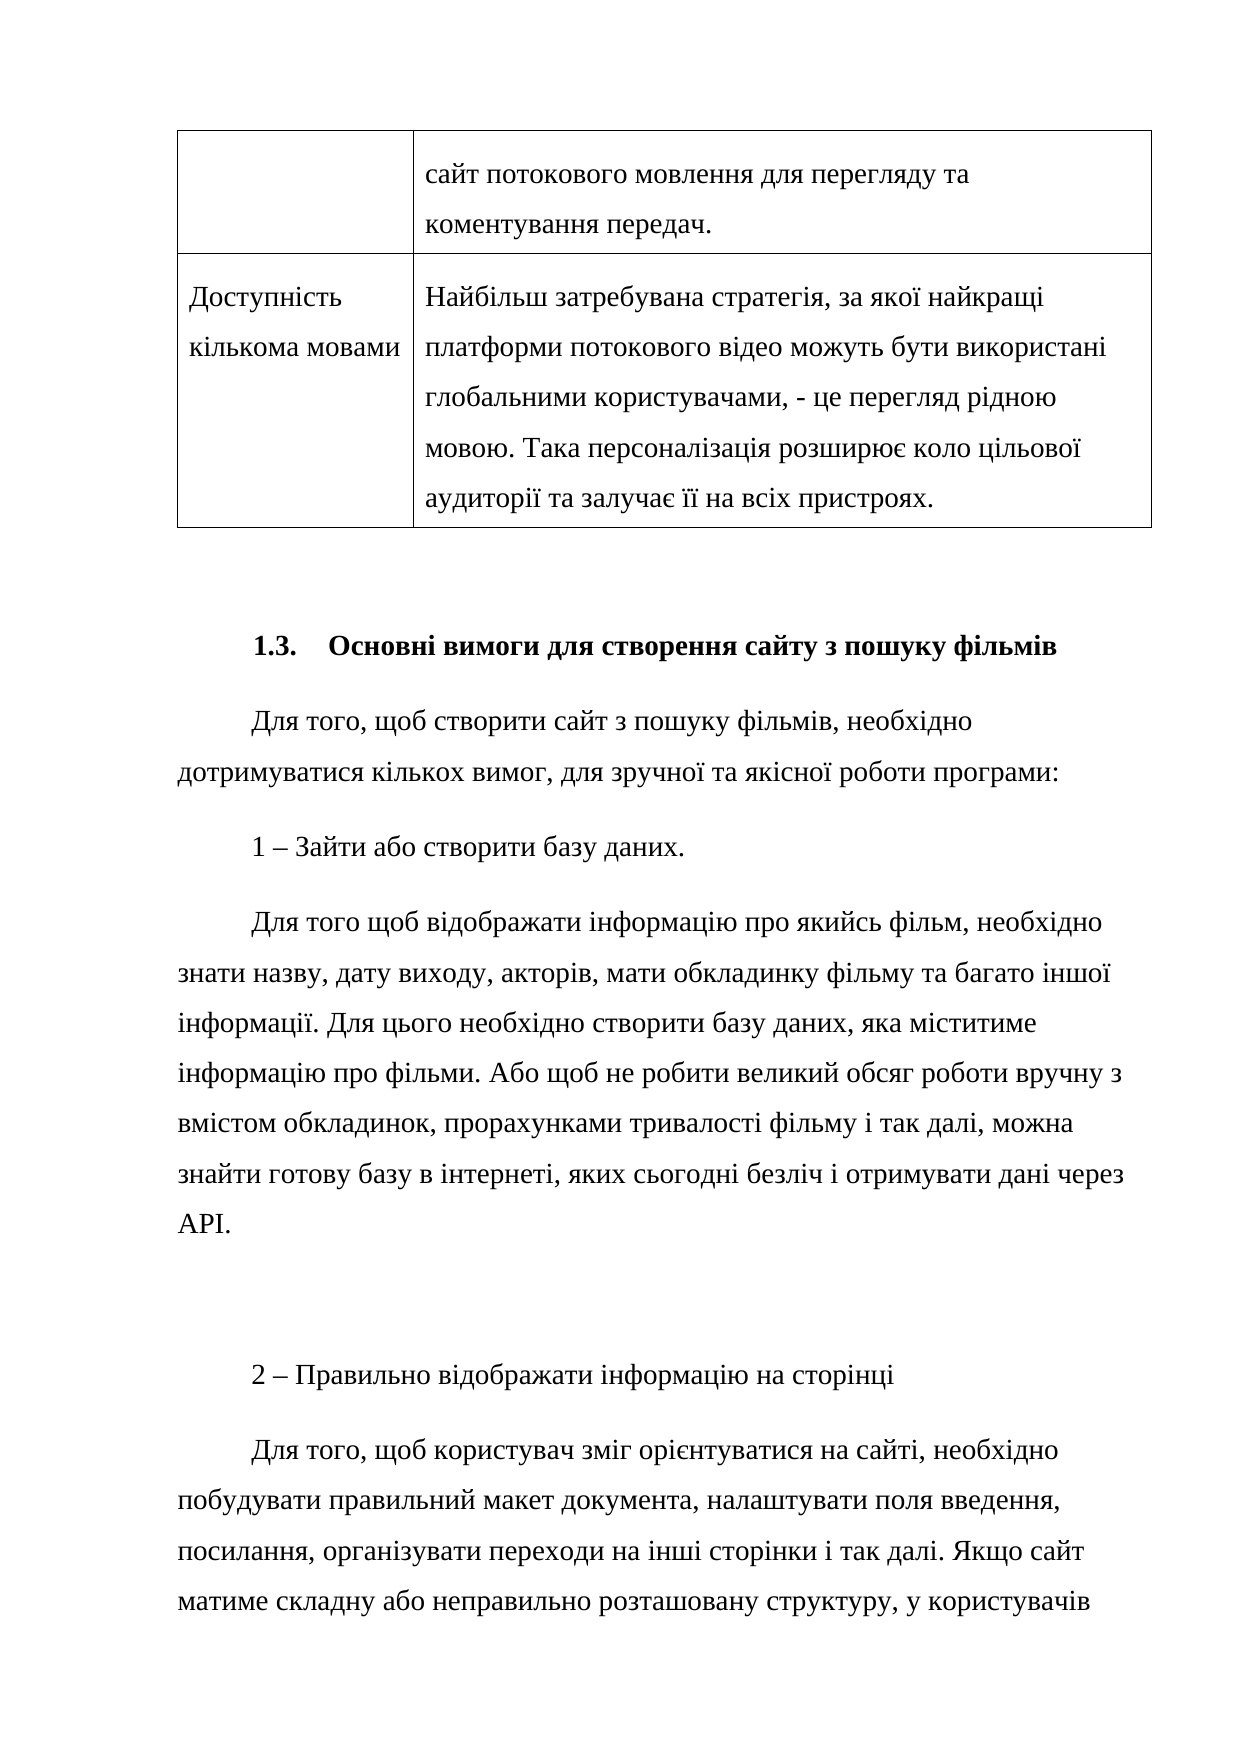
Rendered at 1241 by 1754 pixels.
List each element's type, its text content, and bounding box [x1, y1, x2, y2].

table_cell Доступність кількома мовами [178, 254, 413, 527]
text Для того щоб відображати інформацію про якийсь фільм, необхідно знати назву, дату виходу, акторів, мати обкладинку фільму та багато іншої інформації. Для цього необхідно створити базу даних, яка міститиме інформацію про фільми. Або щоб не робити великий обсяг роботи вручну з вмістом обкладинок, прорахунками тривалості фільму і так далі, можна знайти готову базу в інтернеті, яких сьогодні безліч і отримувати дані через API. [177, 904, 1152, 1240]
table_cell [178, 131, 413, 253]
text Для того, щоб створити сайт з пошуку фільмів, необхідно дотримуватися кількох вимог, для зручної та якісної роботи програми: [177, 703, 1152, 787]
text 1 – Зайти або створити базу даних. [177, 829, 1152, 863]
list Основні вимоги для створення сайту з пошуку фільмів [253, 628, 1152, 662]
text 2 – Правильно відображати інформацію на сторінці [177, 1357, 1152, 1390]
table_cell Найбільш затребувана стратегія, за якої найкращі платформи потокового відео можуть бути використані глобальними користувачами, - це перегляд рідною мовою. Така персоналізація розширює коло цільової аудиторії та залучає її на всіх пристроях. [414, 254, 1151, 527]
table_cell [414, 131, 1151, 253]
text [177, 1432, 1152, 1617]
